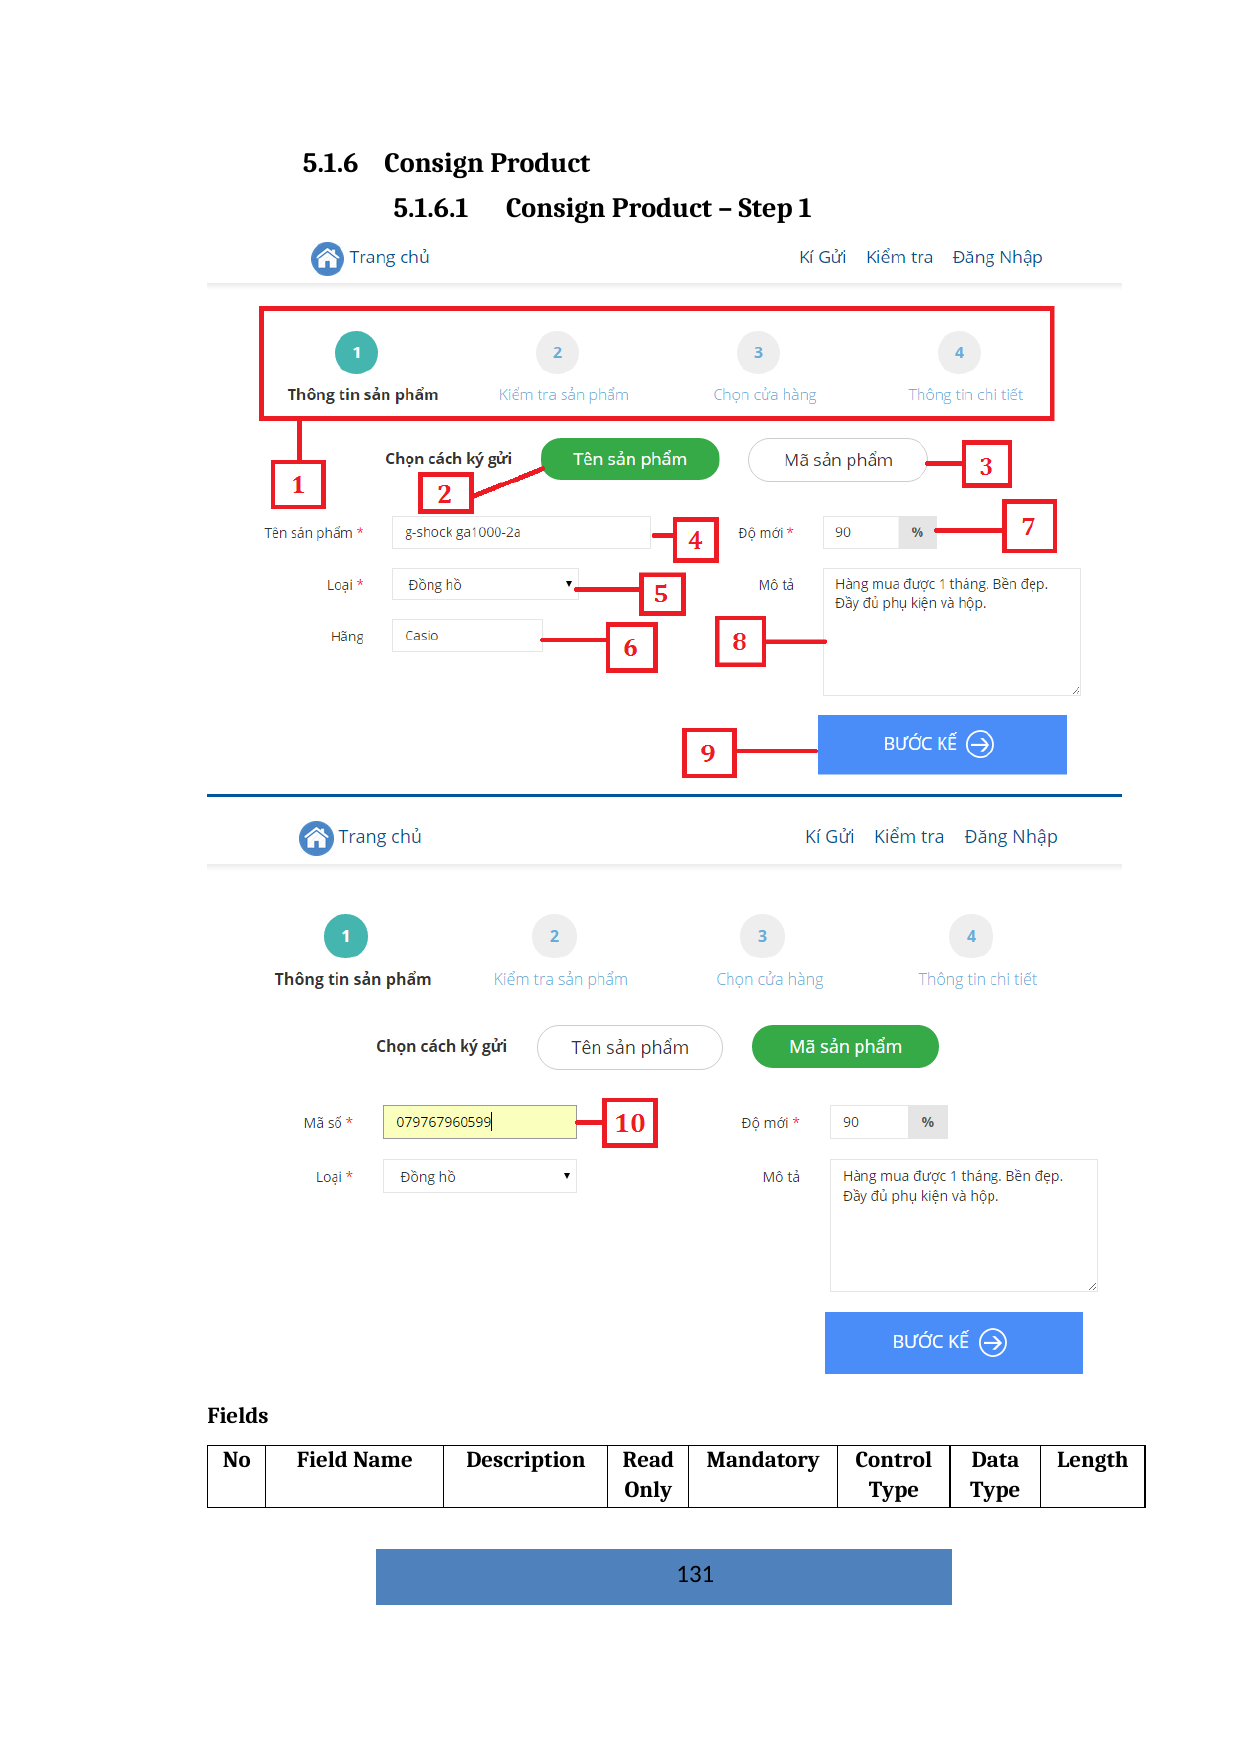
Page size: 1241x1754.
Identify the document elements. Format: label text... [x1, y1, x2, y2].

text Fields [207, 1403, 1122, 1429]
table_header No [208, 1446, 265, 1507]
picture [207, 813, 1122, 1387]
table_header Read Only [608, 1446, 688, 1507]
table_header Mandatory [689, 1446, 837, 1507]
table_header Length [1041, 1446, 1144, 1507]
table_header Field Name [266, 1446, 443, 1507]
table_header Data Type [951, 1446, 1040, 1507]
subtitle Consign Product – Step 1 [393, 192, 1122, 224]
table_header Description [444, 1446, 607, 1507]
table_header Control Type [838, 1446, 949, 1507]
picture [207, 236, 1122, 797]
subtitle Consign Product [303, 147, 1122, 179]
